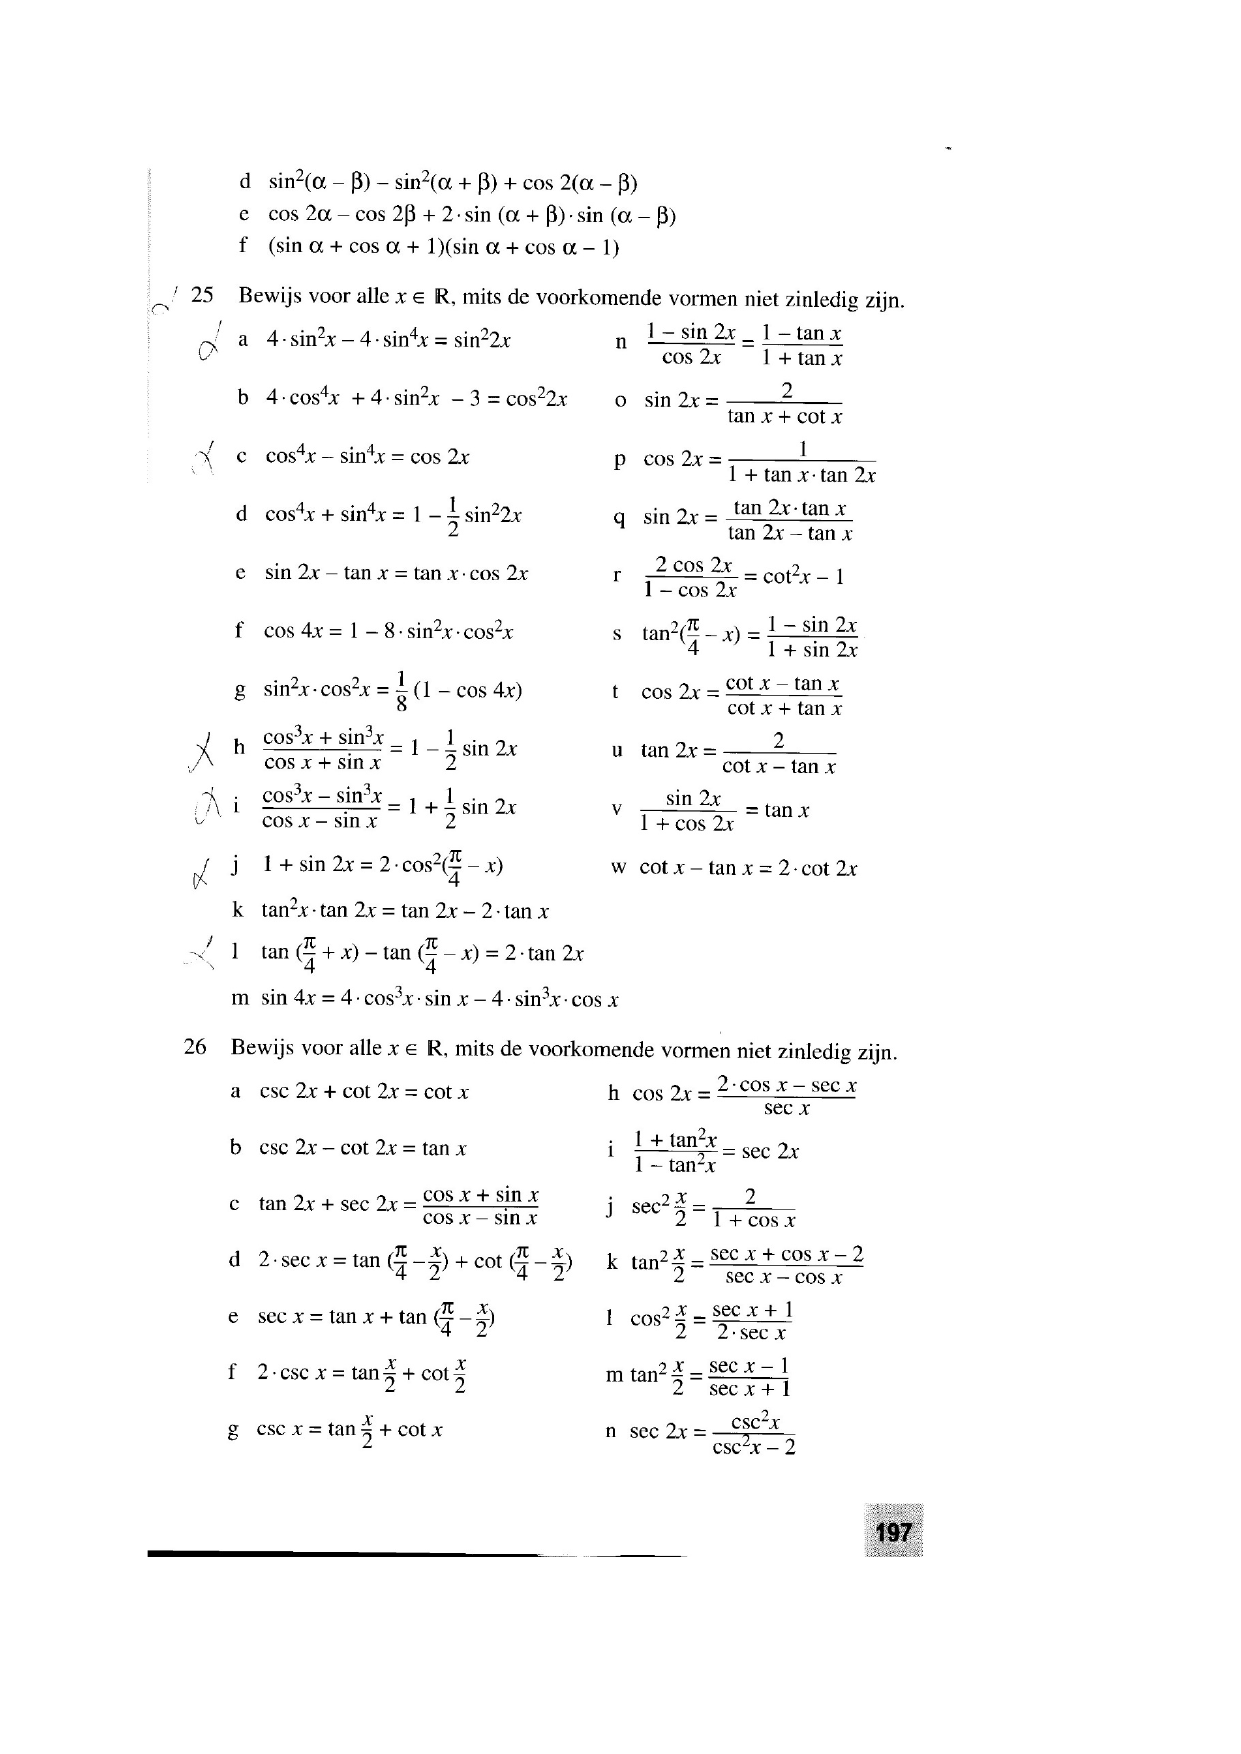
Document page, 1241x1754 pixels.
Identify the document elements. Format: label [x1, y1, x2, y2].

picture [147, 147, 954, 1557]
